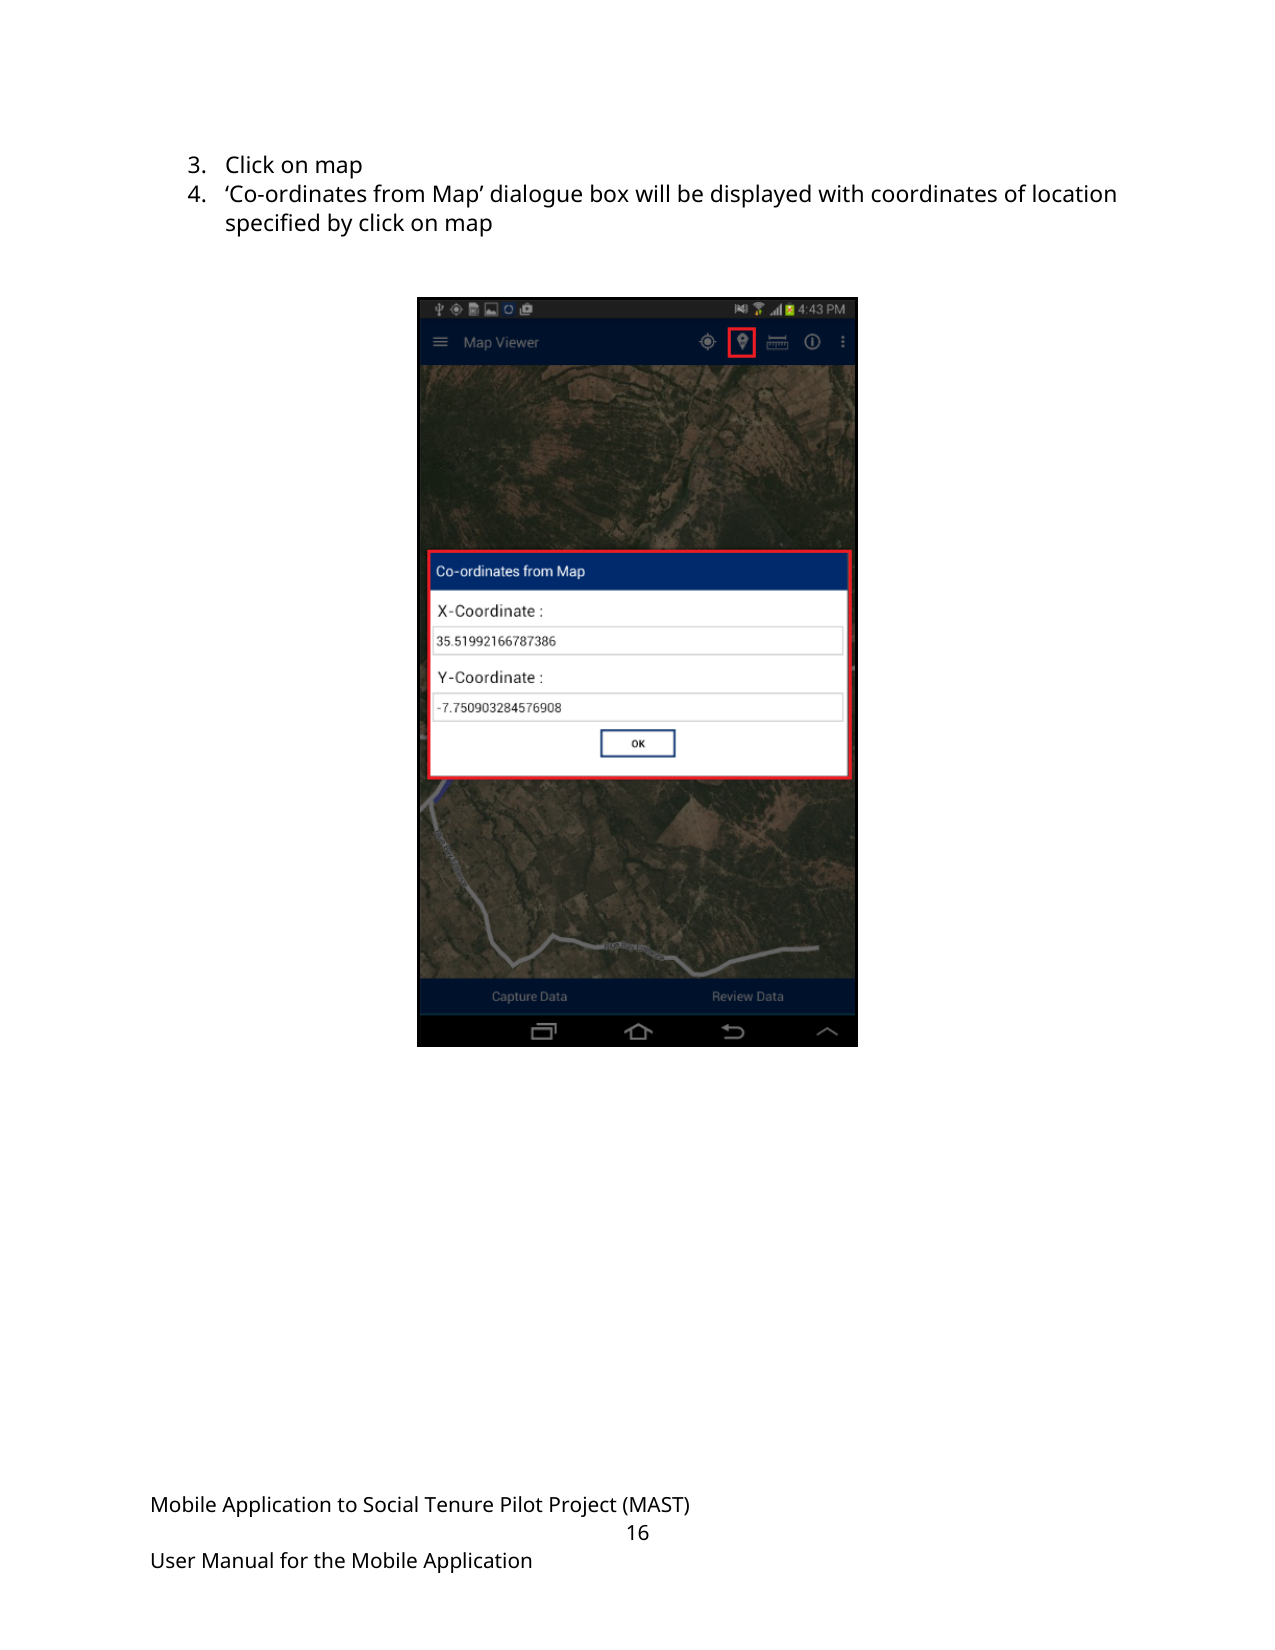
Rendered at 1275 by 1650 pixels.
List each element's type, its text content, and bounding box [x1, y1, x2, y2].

picture [420, 300, 855, 1044]
list ‘Co-ordinates from Map’ dialogue box will be displayed with coordinates of location specified by click on map [187, 179, 1125, 237]
list Click on map [187, 150, 1125, 179]
